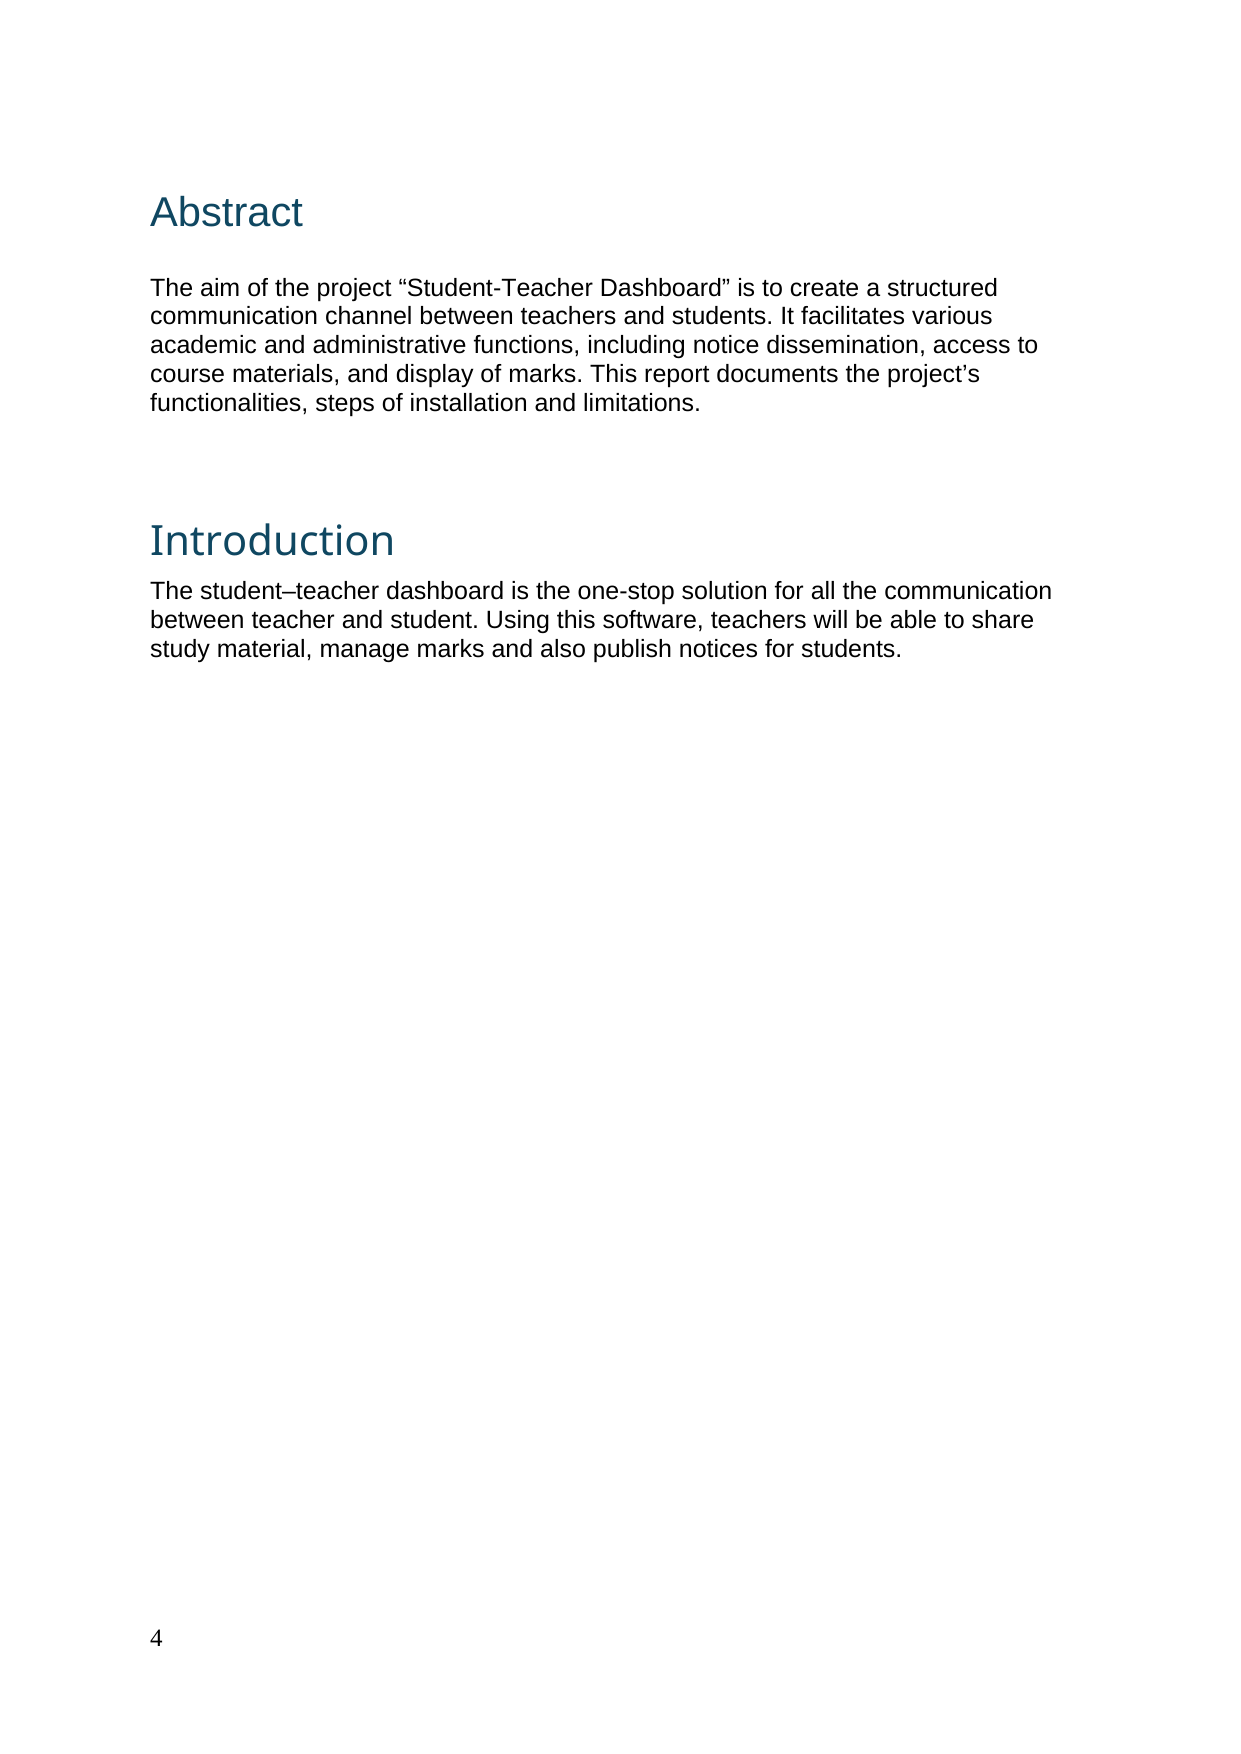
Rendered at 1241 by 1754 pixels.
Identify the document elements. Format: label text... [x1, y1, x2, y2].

subtitle Introduction [150, 511, 1090, 568]
text The aim of the project “Student-Teacher Dashboard” is to create a structured communication channel between teachers and students. It facilitates various academic and administrative functions, including notice dissemination, access to course materials, and display of marks. This report documents the project’s functionalities, steps of installation and limitations. [150, 272, 1090, 416]
text The student–teacher dashboard is the one-stop solution for all the communication between teacher and student. Using this software, teachers will be able to share study material, manage marks and also publish notices for students. [150, 576, 1090, 663]
subtitle Abstract [150, 187, 1090, 235]
